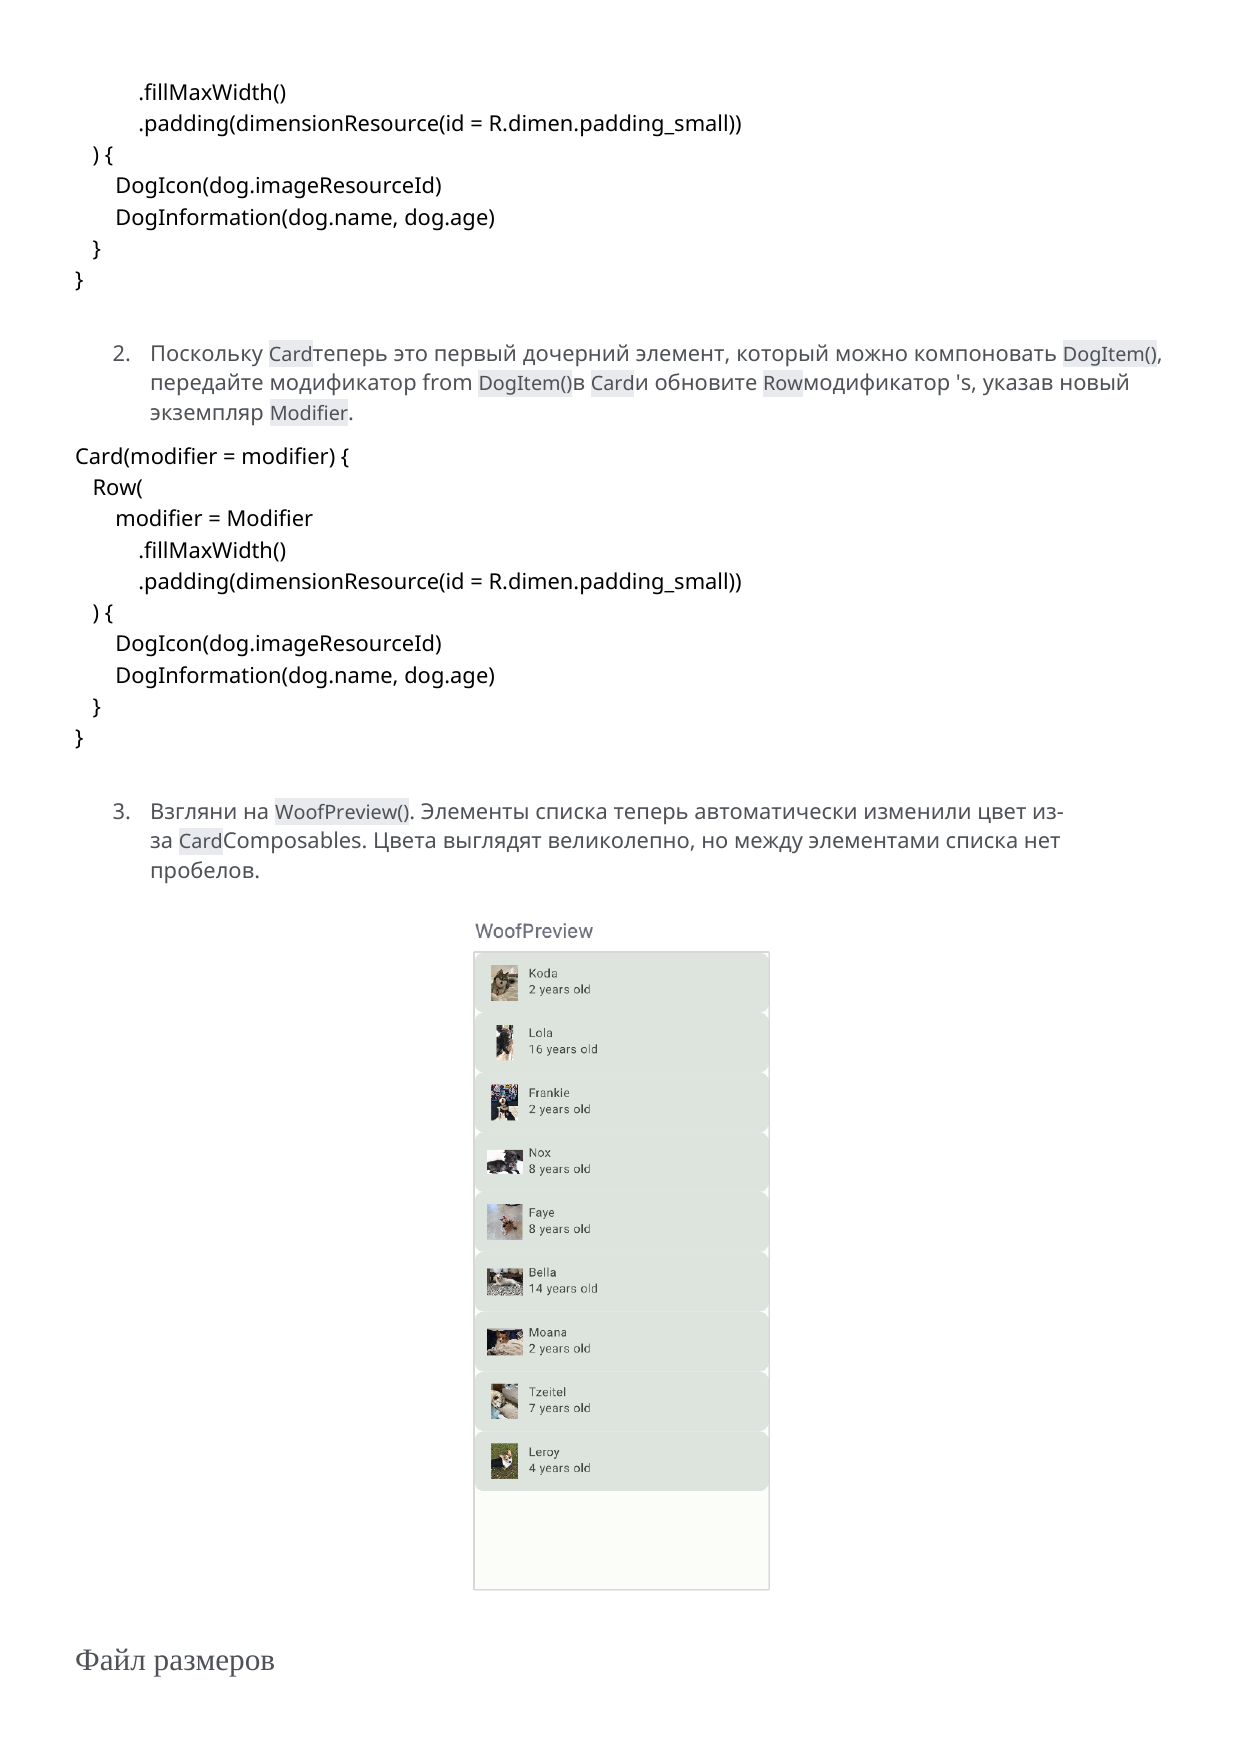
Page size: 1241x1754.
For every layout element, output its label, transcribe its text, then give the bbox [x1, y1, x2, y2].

list Поскольку Cardтеперь это первый дочерний элемент, который можно компоновать DogItem(), передайте модификатор from DogItem()в Cardи обновите Rowмодификатор 's, указав новый экземпляр Modifier. [112, 337, 1165, 427]
text Card(modifier = modifier) { Row( modifier = Modifier .fillMaxWidth() .padding(dimensionResource(id = R.dimen.padding_small)) ) { DogIcon(dog.imageResourceId) DogInformation(dog.name, dog.age) } } [75, 439, 1165, 783]
text Файл размеров [75, 1641, 1165, 1677]
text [75, 75, 1165, 325]
list Взгляни на WoofPreview(). Элементы списка теперь автоматически изменили цвет из-за CardComposables. Цвета выглядят великолепно, но между элементами списка нет пробелов. [112, 796, 1165, 885]
picture [458, 910, 783, 1611]
